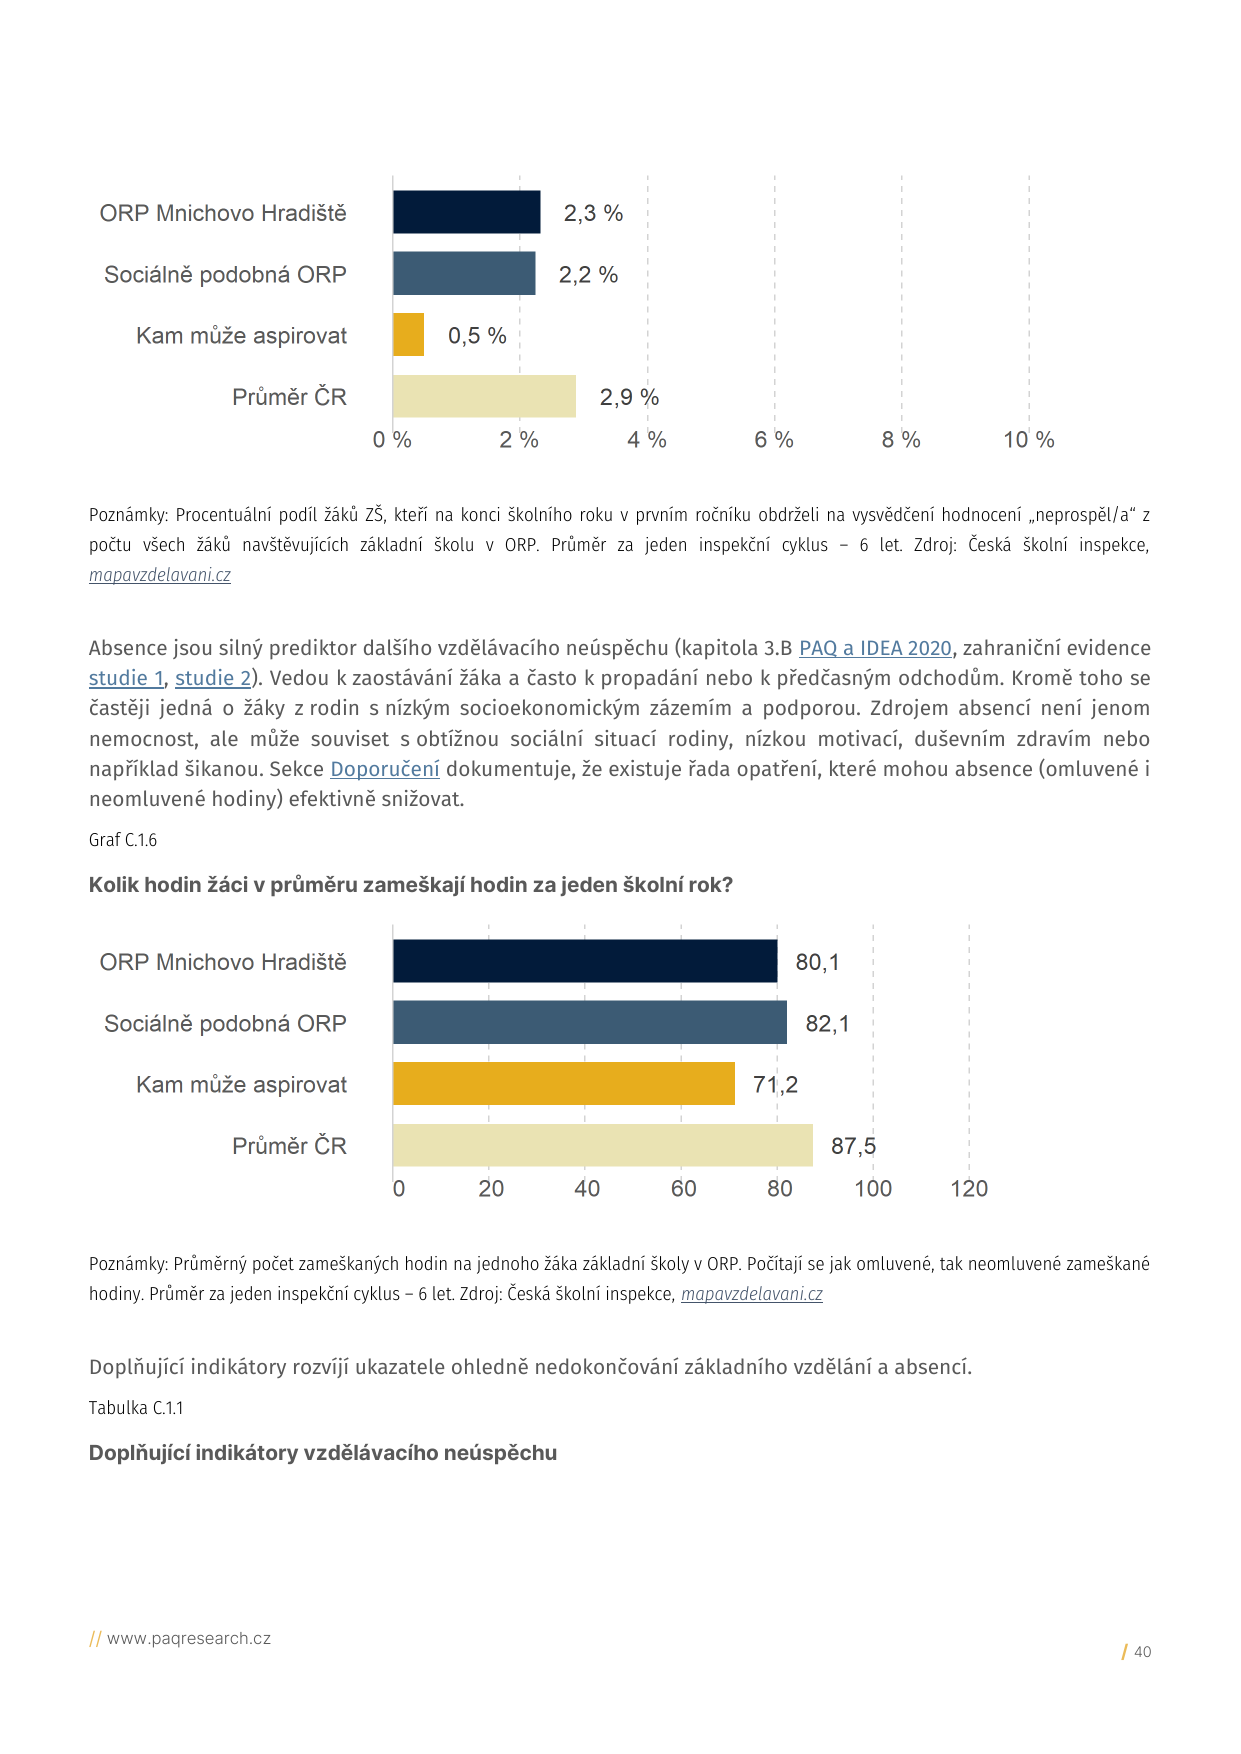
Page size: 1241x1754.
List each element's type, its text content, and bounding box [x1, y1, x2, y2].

text Doplňující indikátory rozvíjí ukazatele ohledně nedokončování základního vzdělání a absencí. [89, 1350, 1152, 1380]
text Tabulka C.1.1 [89, 1397, 1152, 1419]
picture [88, 147, 1139, 480]
text Graf C.1.6 [89, 828, 1152, 851]
text Kolik hodin žáci v průměru zameškají hodin za jeden školní rok? [89, 867, 1152, 897]
text Poznámky: Průměrný počet zameškaných hodin na jednoho žáka základní školy v ORP. Počítají se jak omluvené, tak neomluvené zameškané hodiny. Průměr za jeden inspekční cyklus – 6 let. Zdroj: Česká školní inspekce, mapavzdelavani.cz [89, 1245, 1152, 1306]
picture [88, 897, 1139, 1229]
text Absence jsou silný prediktor dalšího vzdělávacího neúspěchu (kapitola 3.B PAQ a IDEA 2020, zahraniční evidence studie 1, studie 2). Vedou k zaostávání žáka a často k propadání nebo k předčasným odchodům. Kromě toho se častěji jedná o žáky z rodin s nízkým socioekonomickým zázemím a podporou. Zdrojem absencí není jenom nemocnost, ale může souviset s obtížnou sociální situací rodiny, nízkou motivací, duševním zdravím nebo například šikanou. Sekce Doporučení dokumentuje, že existuje řada opatření, které mohou absence (omluvené i neomluvené hodiny) efektivně snižovat. [89, 631, 1152, 812]
text Poznámky: Procentuální podíl žáků ZŠ, kteří na konci školního roku v prvním ročníku obdrželi na vysvědčení hodnocení „neprospěl/a“ z počtu všech žáků navštěvujících základní školu v ORP. Průměr za jeden inspekční cyklus – 6 let. Zdroj: Česká školní inspekce, mapavzdelavani.cz [89, 496, 1152, 586]
text Doplňující indikátory vzdělávacího neúspěchu [89, 1435, 1152, 1465]
